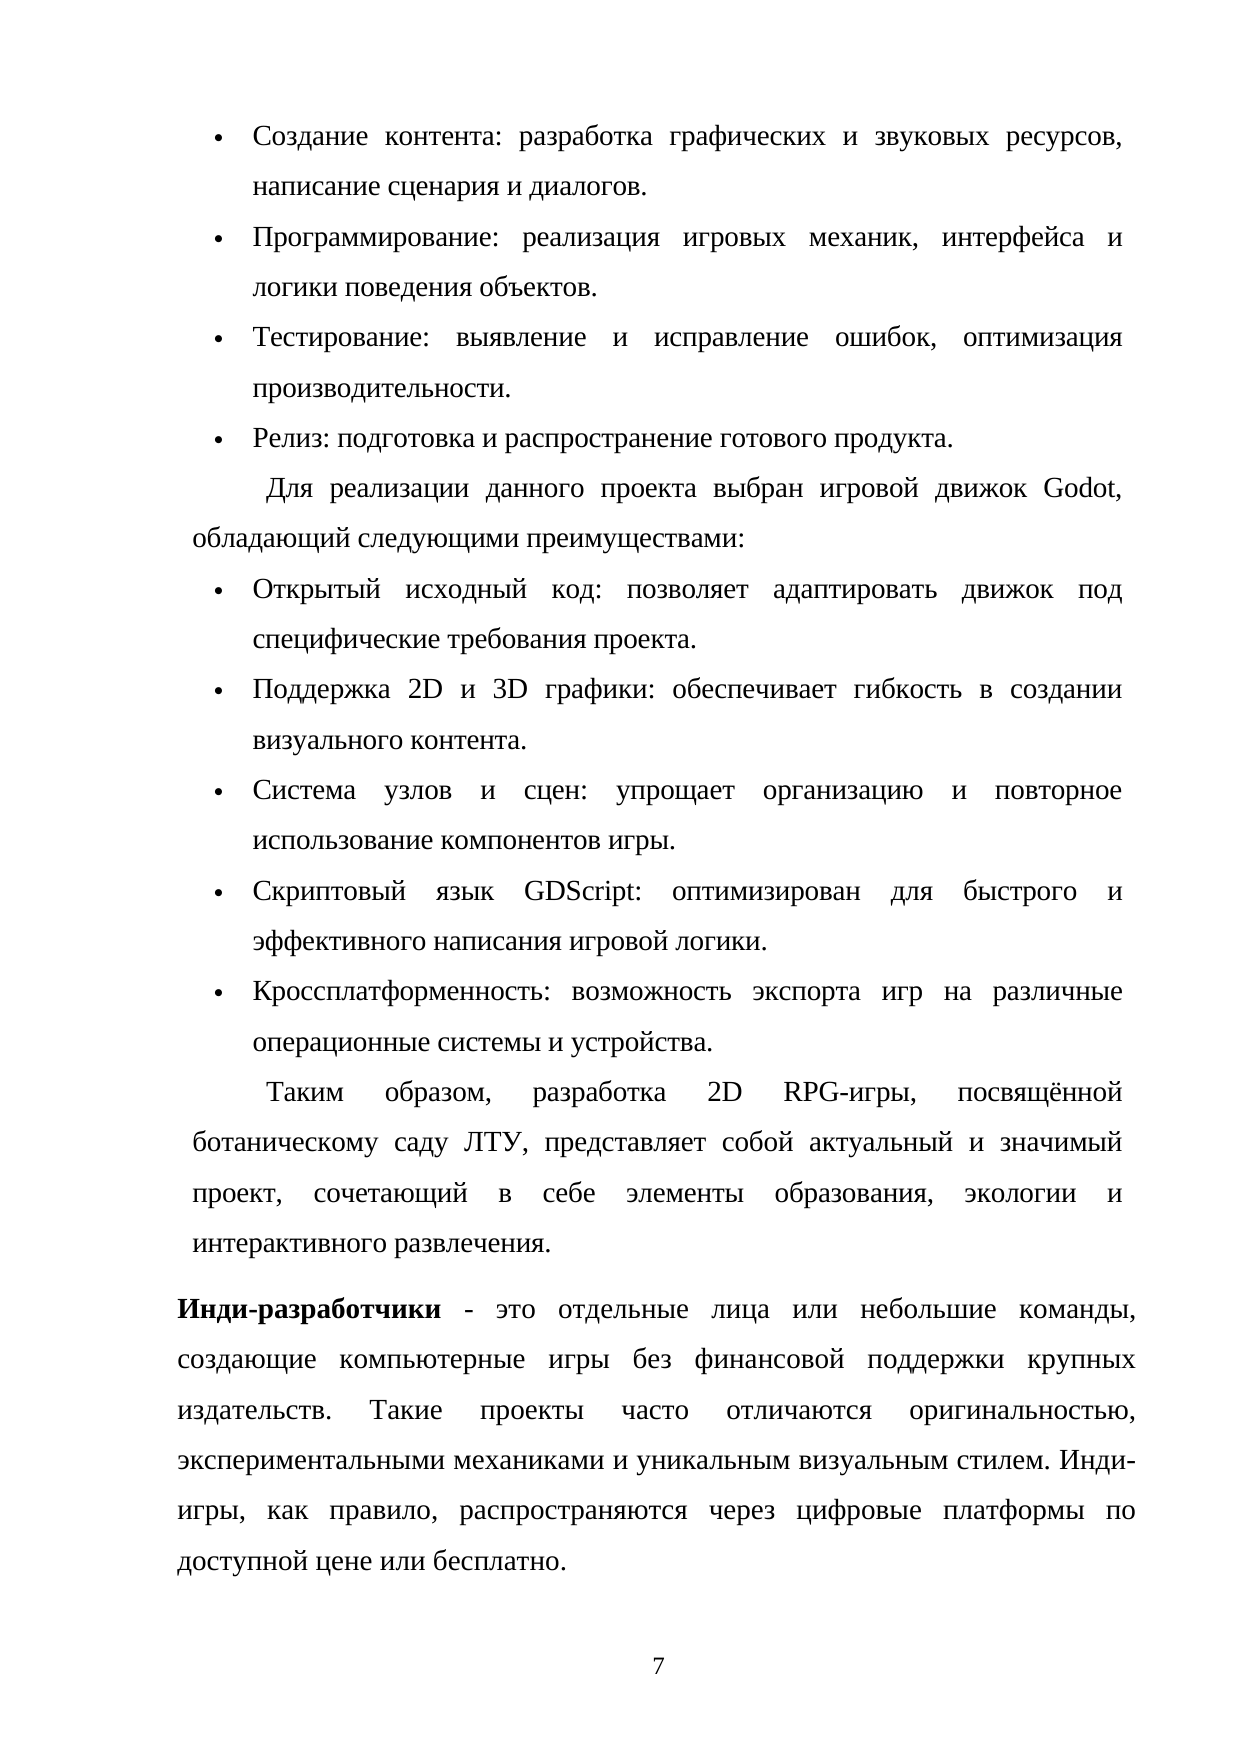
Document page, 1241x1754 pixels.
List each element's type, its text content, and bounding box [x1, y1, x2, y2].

list Система узлов и сцен: упрощает организацию и повторное использование компонентов игры. [215, 772, 1123, 856]
list Поддержка 2D и 3D графики: обеспечивает гибкость в создании визуального контента. [215, 672, 1123, 755]
list Создание контента: разработка графических и звуковых ресурсов, написание сценария и диалогов. [215, 118, 1123, 202]
text Таким образом, разработка 2D RPG-игры, посвящённой ботаническому саду ЛТУ, представляет собой актуальный и значимый проект, сочетающий в себе элементы образования, экологии и интерактивного развлечения.​ [192, 1074, 1123, 1258]
text Для реализации данного проекта выбран игровой движок Godot, обладающий следующими преимуществами:​ [192, 470, 1123, 554]
text Инди-разработчики - это отдельные лица или небольшие команды, создающие компьютерные игры без финансовой поддержки крупных издательств. Такие проекты часто отличаются оригинальностью, экспериментальными механиками и уникальным визуальным стилем. Инди-игры, как правило, распространяются через цифровые платформы по доступной цене или бесплатно. [177, 1291, 1137, 1576]
list Скриптовый язык GDScript: оптимизирован для быстрого и эффективного написания игровой логики. [215, 873, 1123, 957]
list Релиз: подготовка и распространение готового продукта.​ [215, 420, 1123, 453]
list Открытый исходный код: позволяет адаптировать движок под специфические требования проекта. [215, 571, 1123, 655]
list Кроссплатформенность: возможность экспорта игр на различные операционные системы и устройства. [215, 973, 1123, 1057]
list Программирование: реализация игровых механик, интерфейса и логики поведения объектов. [215, 219, 1123, 303]
list Тестирование: выявление и исправление ошибок, оптимизация производительности. [215, 319, 1123, 403]
